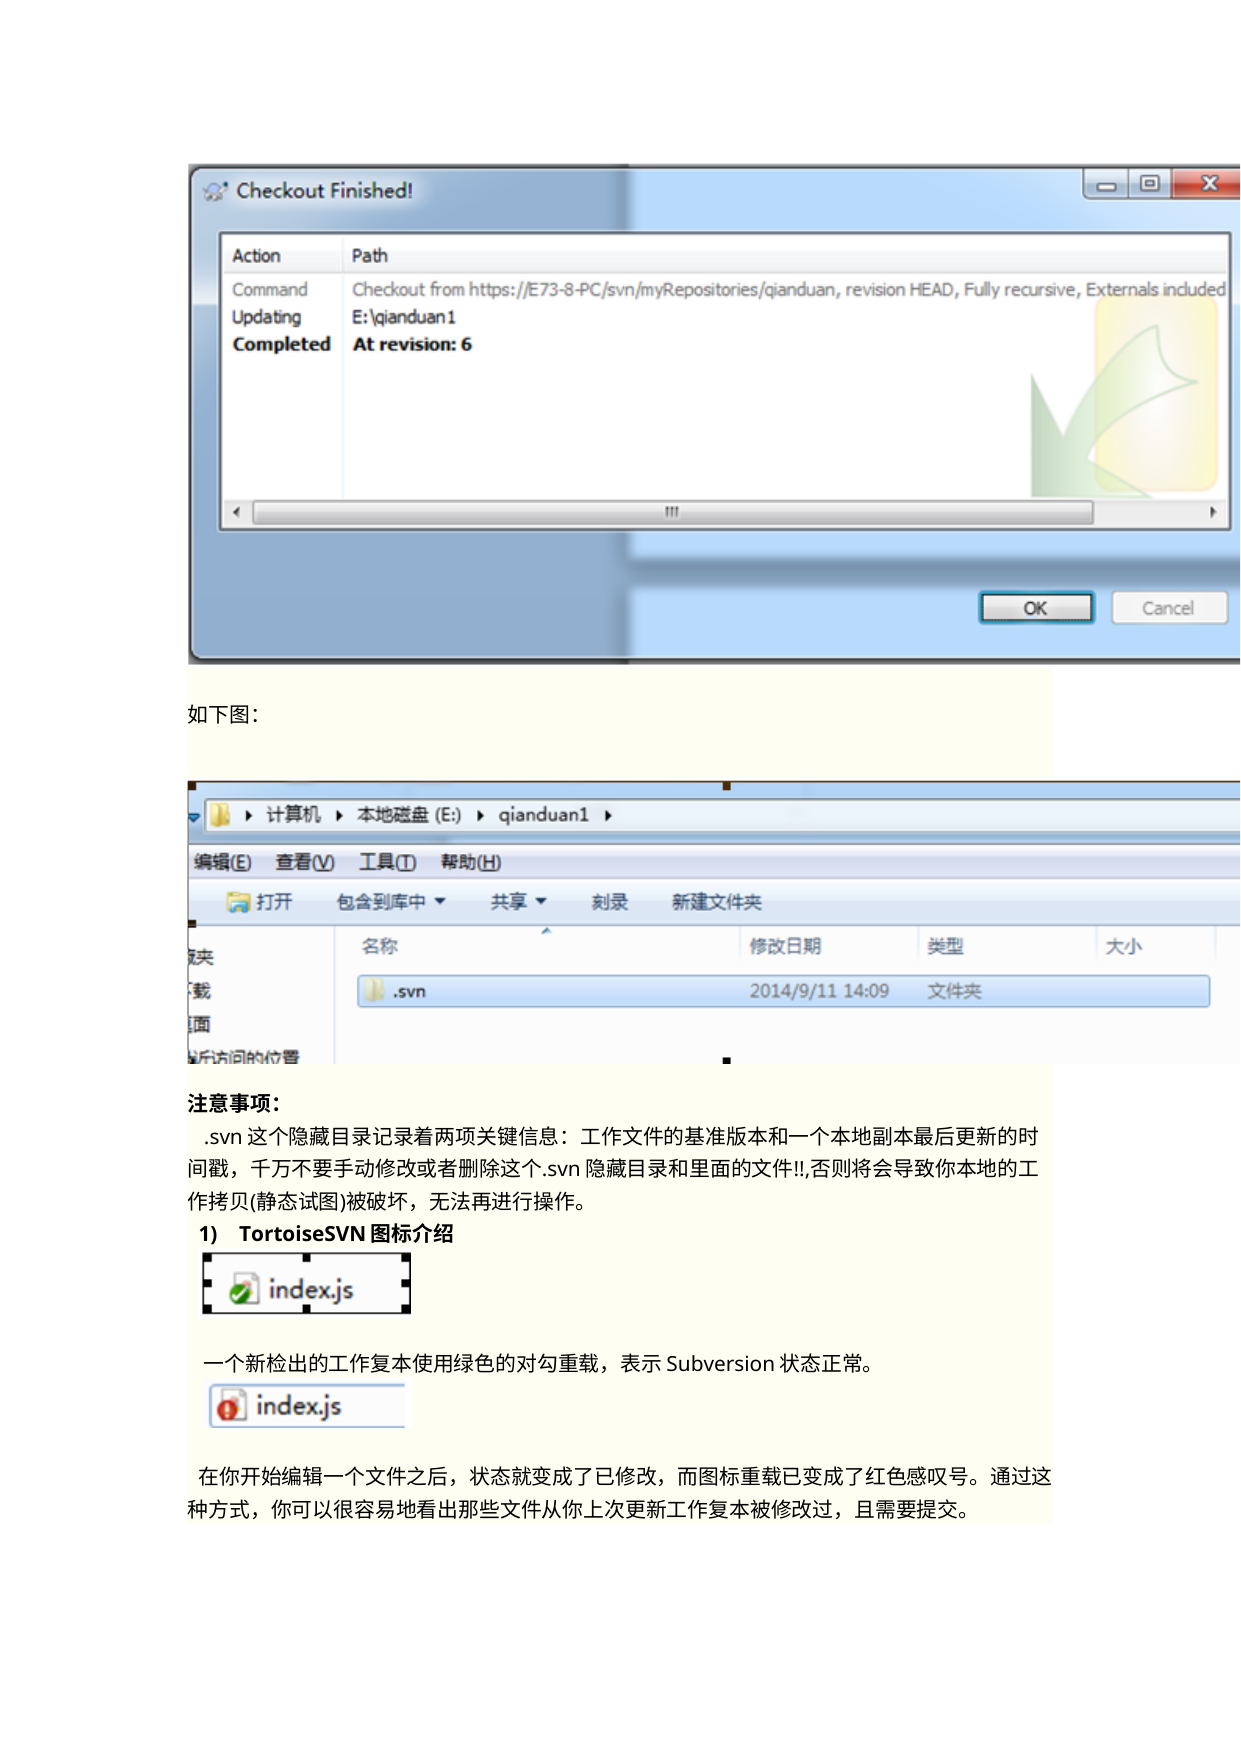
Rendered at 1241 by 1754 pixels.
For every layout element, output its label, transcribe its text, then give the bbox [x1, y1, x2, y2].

text 在你开始编辑一个文件之后，状态就变成了已修改，而图标重载已变成了红色感叹号。通过这种方式，你可以很容易地看出那些文件从你上次更新工作复本被修改过，且需要提交。 [187, 1459, 1053, 1524]
picture [187, 778, 1241, 1064]
text .svn这个隐藏目录记录着两项关键信息：工作文件的基准版本和一个本地副本最后更新的时间戳，千万不要手动修改或者删除这个.svn隐藏目录和里面的文件!!,否则将会导致你本地的工作拷贝(静态试图)被破坏，无法再进行操作。 [187, 1119, 1053, 1216]
picture [187, 162, 1241, 668]
text 注意事项： [187, 1086, 1053, 1119]
picture [203, 1378, 413, 1428]
text 如下图： [187, 698, 1053, 730]
text 1) TortoiseSVN图标介绍 [187, 1216, 1053, 1249]
picture [198, 1248, 411, 1319]
text 一个新检出的工作复本使用绿色的对勾重载，表示Subversion状态正常。 [187, 1346, 1053, 1379]
